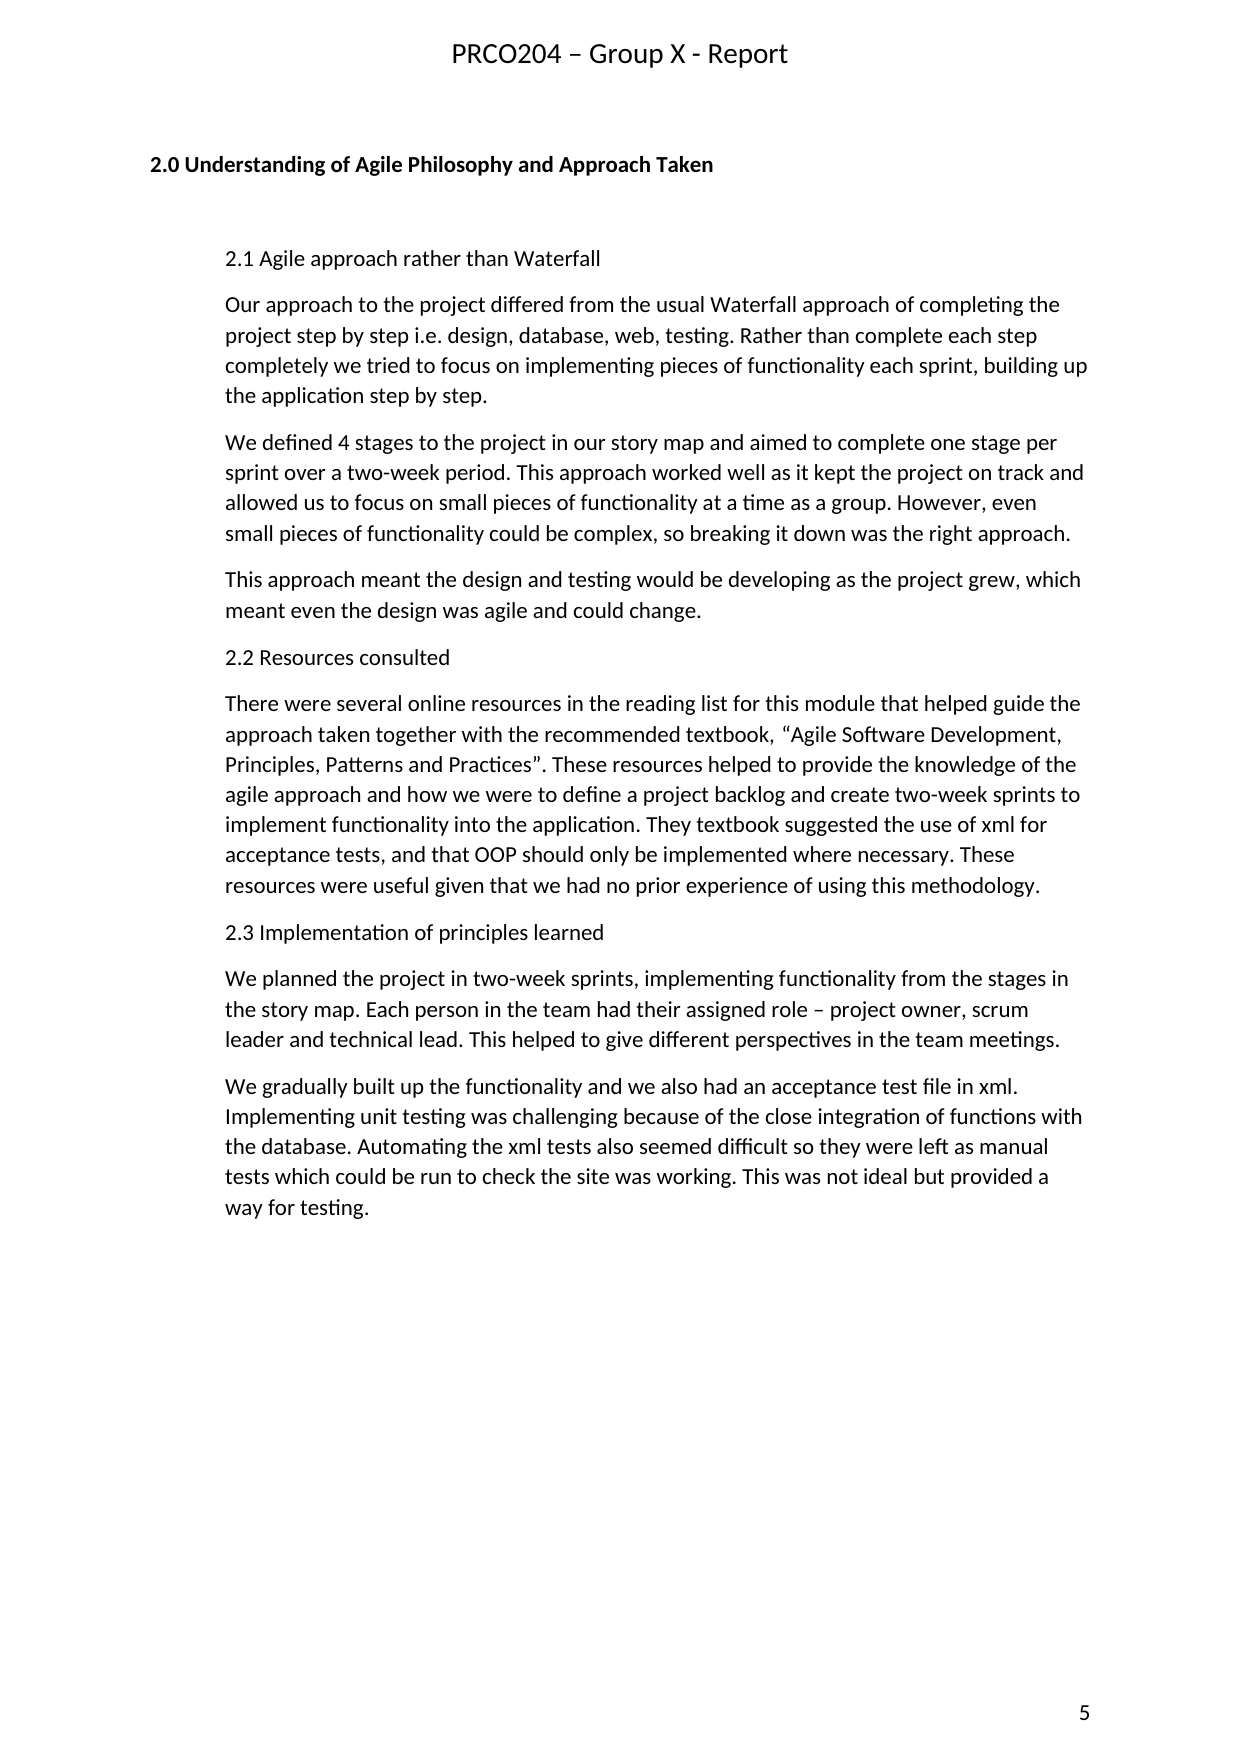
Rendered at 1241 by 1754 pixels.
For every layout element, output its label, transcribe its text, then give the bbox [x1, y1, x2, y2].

text 2.3 Implementation of principles learned [150, 918, 1090, 946]
text We defined 4 stages to the project in our story map and aimed to complete one stage per sprint over a two-week period. This approach worked well as it kept the project on track and allowed us to focus on small pieces of functionality at a time as a group. However, even small pieces of functionality could be complex, so breaking it down was the right approach. [225, 428, 1090, 547]
text This approach meant the design and testing would be developing as the project grew, which meant even the design was agile and could change. [225, 566, 1090, 624]
text 2.2 Resources consulted [150, 643, 1090, 671]
text 2.1 Agile approach rather than Waterfall [150, 244, 1090, 272]
text 2.0 Understanding of Agile Philosophy and Approach Taken [150, 150, 1090, 178]
text We planned the project in two-week sprints, implementing functionality from the stages in the story map. Each person in the team had their assigned role – project owner, scrum leader and technical lead. This helped to give different perspectives in the team meetings. [225, 964, 1090, 1053]
text There were several online resources in the reading list for this module that helped guide the approach taken together with the recommended textbook, “Agile Software Development, Principles, Patterns and Practices”. These resources helped to provide the knowledge of the agile approach and how we were to define a project backlog and create two-week sprints to implement functionality into the application. They textbook suggested the use of xml for acceptance tests, and that OOP should only be implemented where necessary. These resources were useful given that we had no prior experience of using this methodology. [225, 689, 1090, 899]
text We gradually built up the functionality and we also had an acceptance test file in xml. Implementing unit testing was challenging because of the close integration of functions with the database. Automating the xml tests also seemed difficult so they were left as manual tests which could be run to check the site was working. This was not ideal but provided a way for testing. [225, 1072, 1090, 1221]
text Our approach to the project differed from the usual Waterfall approach of completing the project step by step i.e. design, database, web, testing. Rather than complete each step completely we tried to focus on implementing pieces of functionality each sprint, building up the application step by step. [225, 291, 1090, 409]
